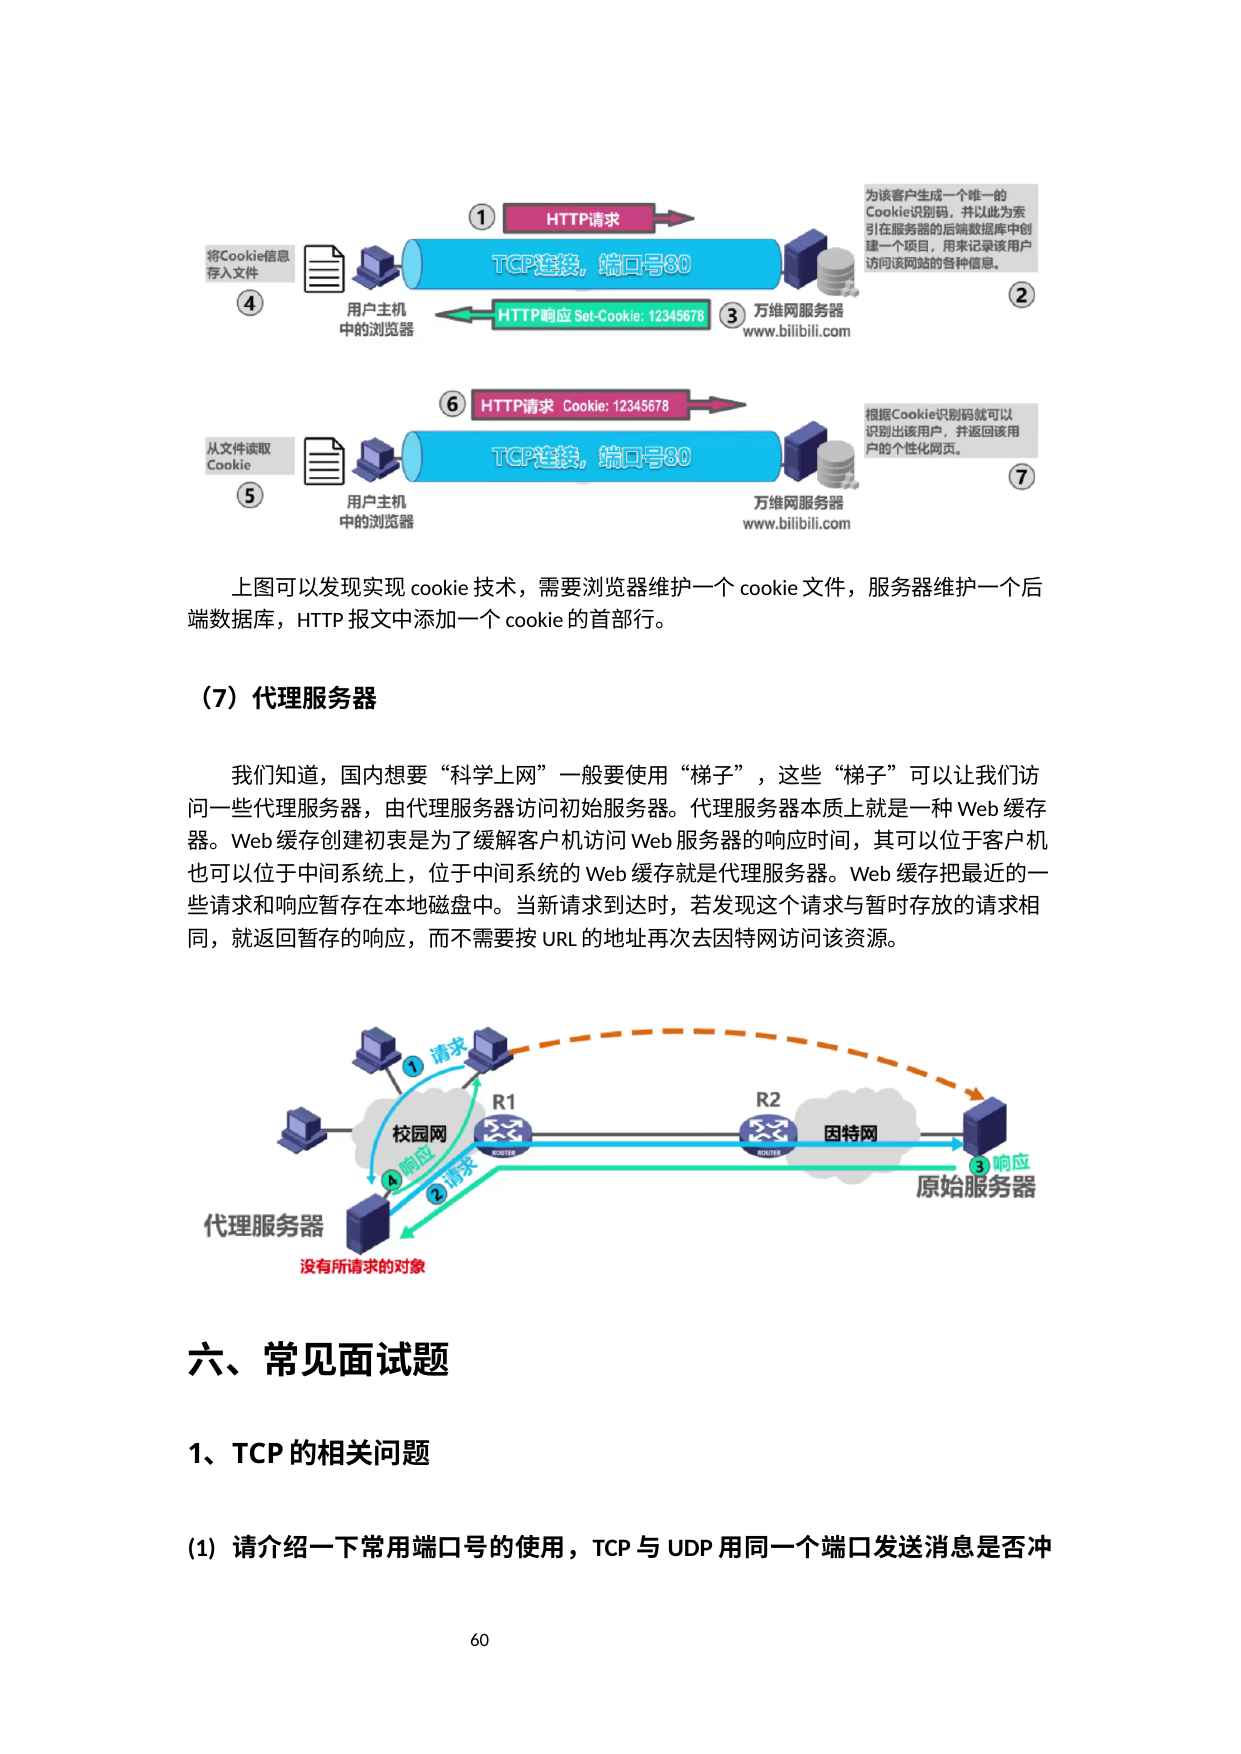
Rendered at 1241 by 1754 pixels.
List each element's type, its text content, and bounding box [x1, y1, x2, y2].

subtitle 1、TCP的相关问题 [187, 1419, 1053, 1484]
text 上图可以发现实现cookie技术，需要浏览器维护一个cookie文件，服务器维护一个后端数据库，HTTP报文中添加一个cookie的首部行。 [187, 569, 1053, 634]
picture [187, 983, 1053, 1282]
picture [187, 166, 1053, 548]
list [187, 1513, 1053, 1578]
text 我们知道，国内想要“科学上网”一般要使用“梯子”，这些“梯子”可以让我们访问一些代理服务器，由代理服务器访问初始服务器。代理服务器本质上就是一种Web缓存器。Web缓存创建初衷是为了缓解客户机访问Web服务器的响应时间，其可以位于客户机也可以位于中间系统上，位于中间系统的Web缓存就是代理服务器。Web 缓存把最近的一些请求和响应暂存在本地磁盘中。当新请求到达时，若发现这个请求与暂时存放的请求相同，就返回暂存的响应，而不需要按URL的地址再次去因特网访问该资源。 [187, 758, 1053, 953]
subtitle （7）代理服务器 [187, 664, 1053, 729]
subtitle 六、常见面试题 [187, 1324, 1053, 1389]
